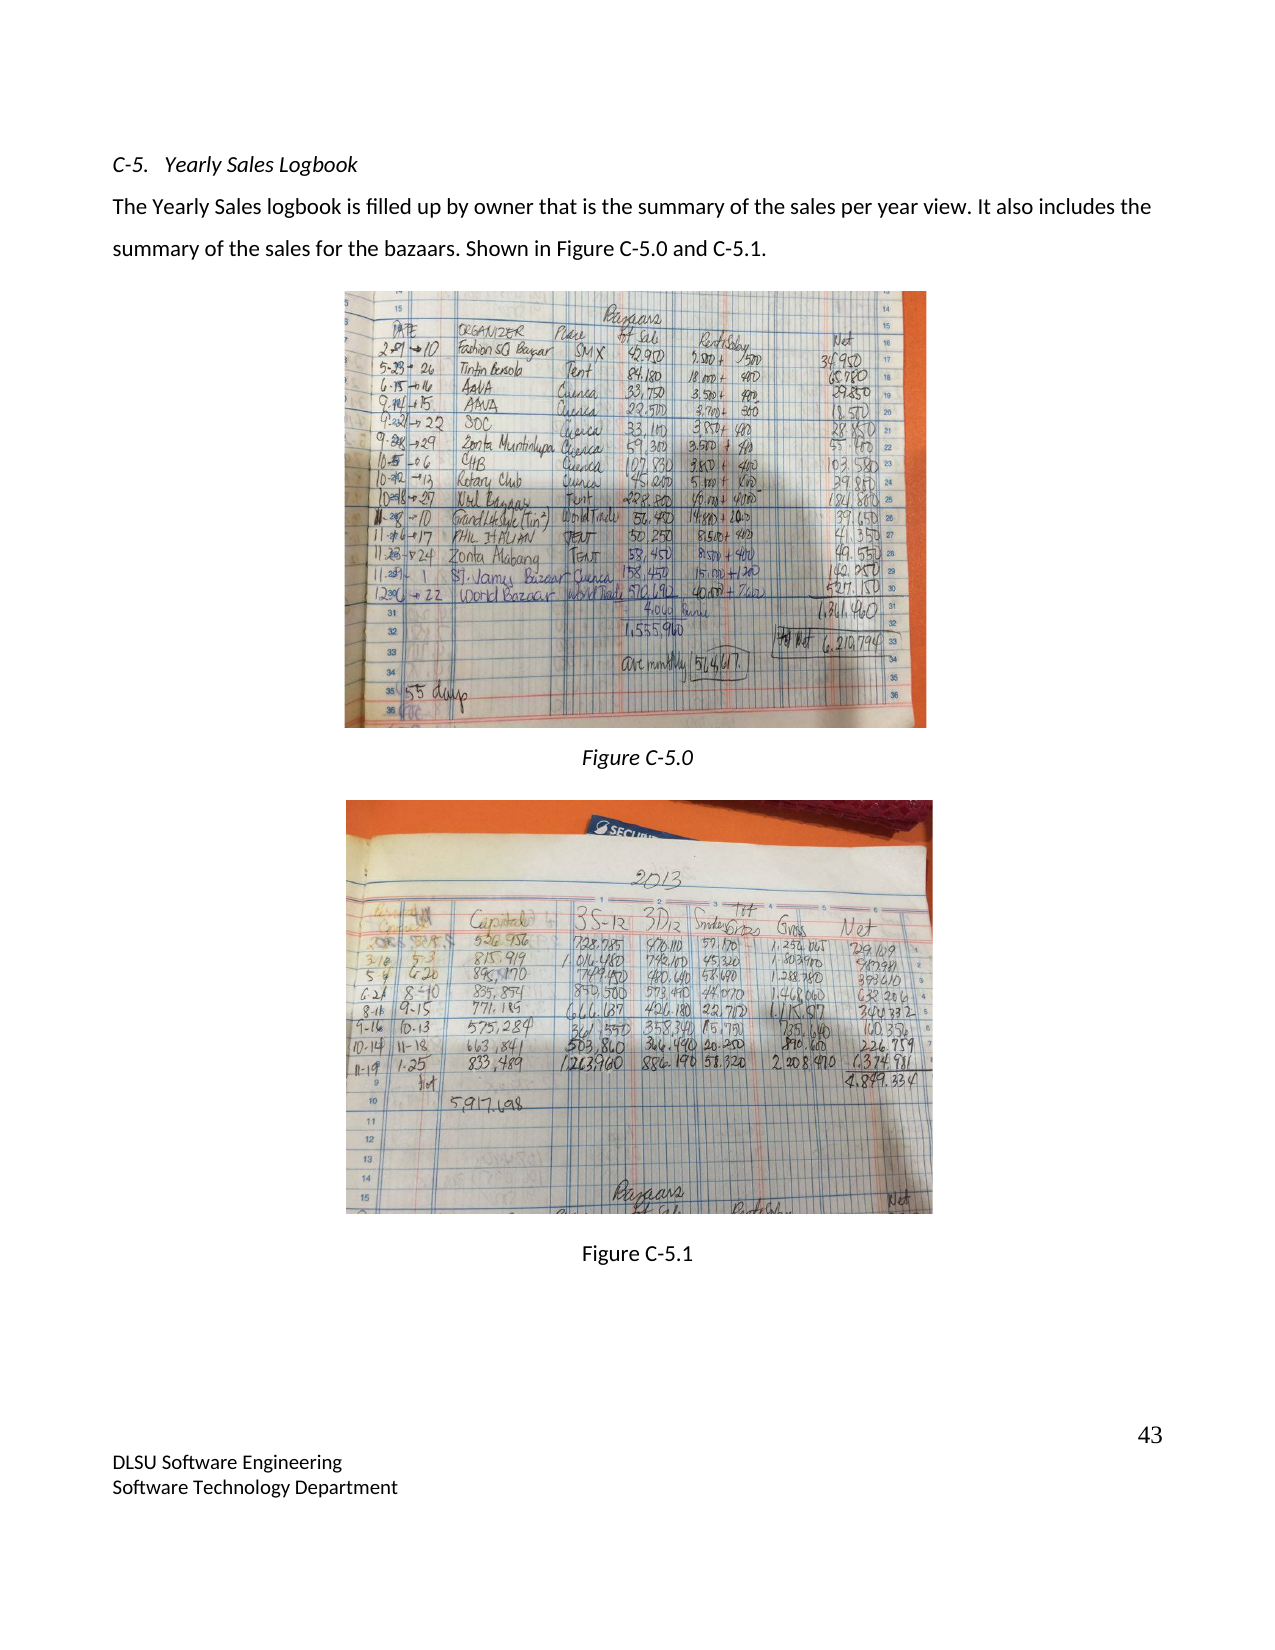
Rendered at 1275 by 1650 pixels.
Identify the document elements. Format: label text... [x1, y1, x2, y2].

picture [346, 800, 933, 1214]
text Figure C-5.0 [112, 743, 1162, 771]
text Figure C-5.1 [112, 1239, 1162, 1267]
text The Yearly Sales logbook is filled up by owner that is the summary of the sales per year view. It also includes the summary of the sales for the bazaars. Shown in Figure C-5.0 and C-5.1. [112, 192, 1162, 262]
picture [344, 291, 927, 728]
text C-5. Yearly Sales Logbook [112, 150, 1162, 178]
